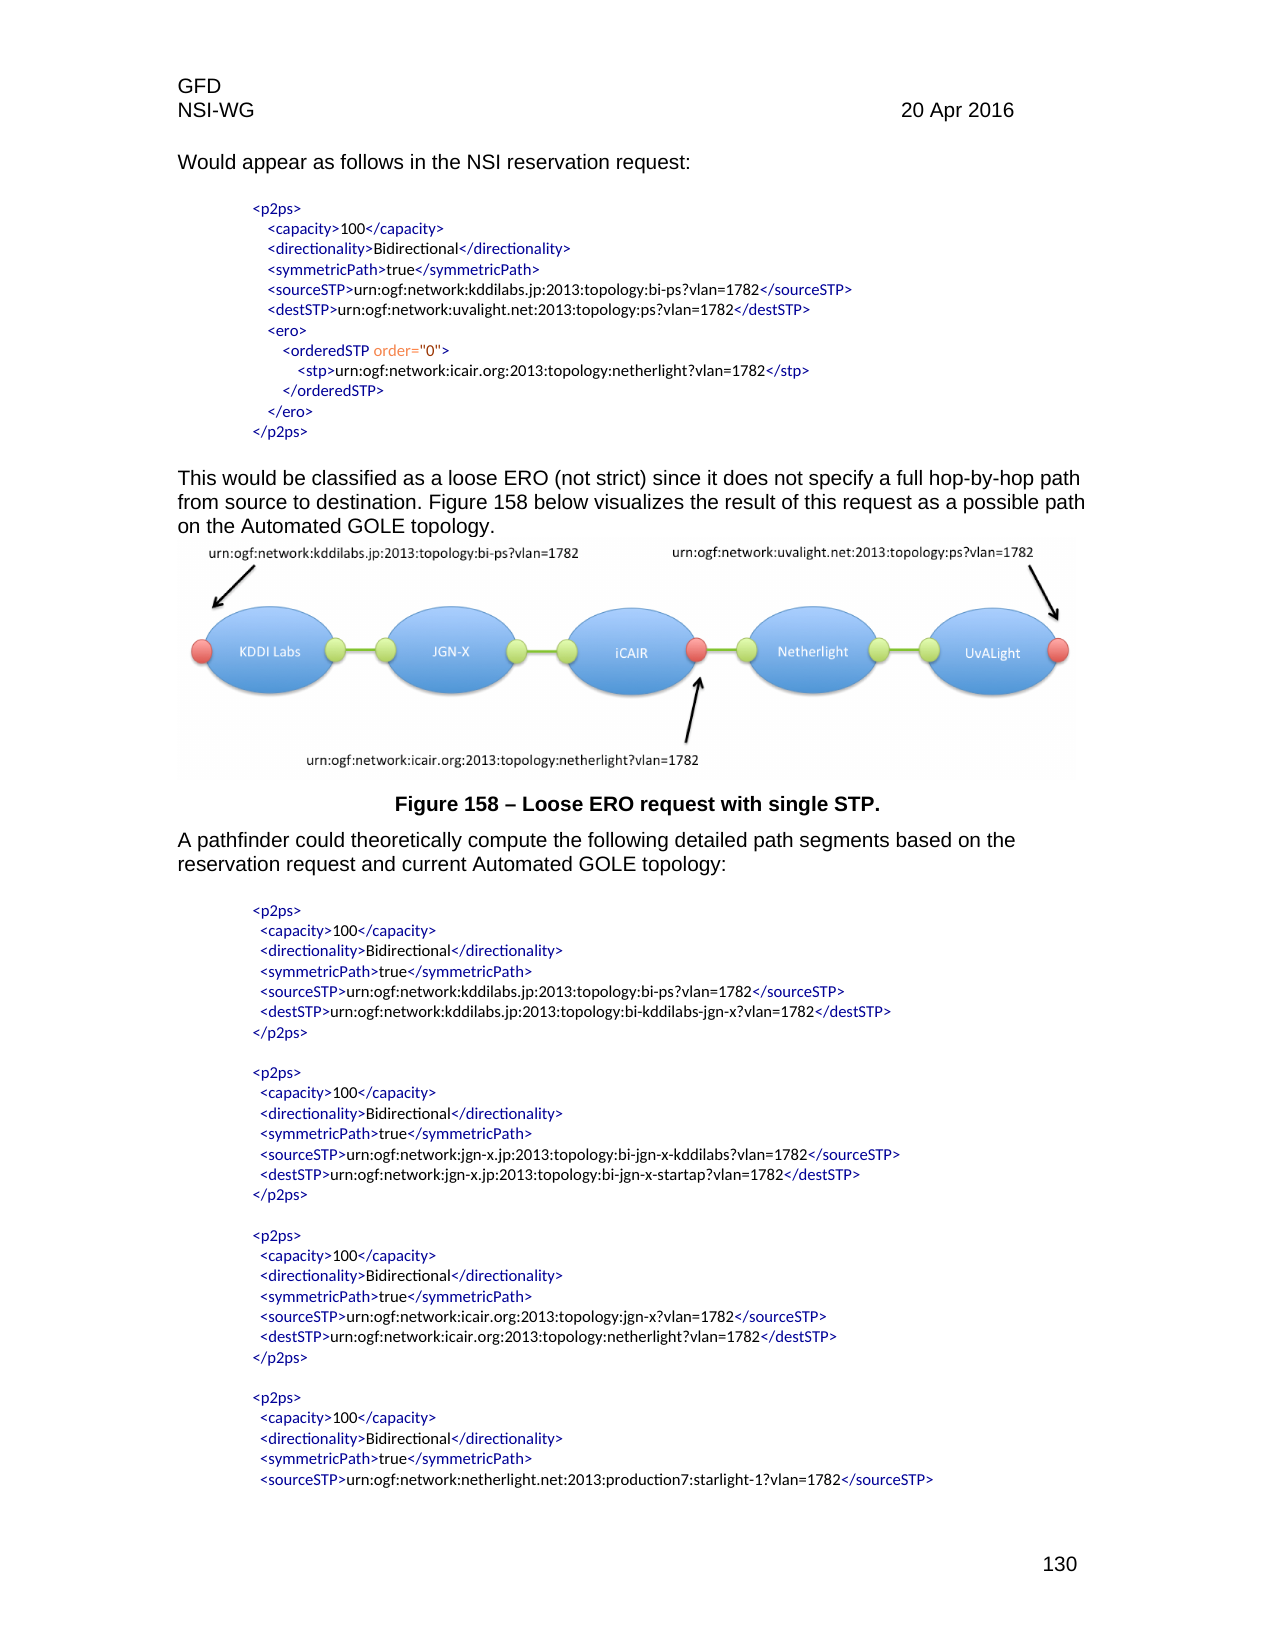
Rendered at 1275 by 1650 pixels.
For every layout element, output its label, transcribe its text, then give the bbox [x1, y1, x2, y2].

picture [177, 537, 1076, 780]
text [252, 1367, 1098, 1489]
text <p2ps> <capacity>100</capacity> <directionality>Bidirectional</directionality> <symmetricPath>true</symmetricPath> <sourceSTP>urn:ogf:network:icair.org:2013:topology:jgn-x?vlan=1782</sourceSTP> <destSTP>urn:ogf:network:icair.org:2013:topology:netherlight?vlan=1782</destSTP> </p2ps> [252, 1205, 1098, 1367]
text <p2ps> <capacity>100</capacity> <directionality>Bidirectional</directionality> <symmetricPath>true</symmetricPath> <sourceSTP>urn:ogf:network:kddilabs.jp:2013:topology:bi-ps?vlan=1782</sourceSTP> <destSTP>urn:ogf:network:uvalight.net:2013:topology:ps?vlan=1782</destSTP> <ero> <orderedSTP order="0"> <stp>urn:ogf:network:icair.org:2013:topology:netherlight?vlan=1782</stp> </orderedSTP> </ero> </p2ps> [252, 198, 1098, 442]
text Would appear as follows in the NSI reservation request: [177, 150, 1098, 174]
text <p2ps> <capacity>100</capacity> <directionality>Bidirectional</directionality> <symmetricPath>true</symmetricPath> <sourceSTP>urn:ogf:network:kddilabs.jp:2013:topology:bi-ps?vlan=1782</sourceSTP> <destSTP>urn:ogf:network:kddilabs.jp:2013:topology:bi-kddilabs-jgn-x?vlan=1782</destSTP> </p2ps> [252, 900, 1098, 1042]
text <p2ps> <capacity>100</capacity> <directionality>Bidirectional</directionality> <symmetricPath>true</symmetricPath> <sourceSTP>urn:ogf:network:jgn-x.jp:2013:topology:bi-jgn-x-kddilabs?vlan=1782</sourceSTP> <destSTP>urn:ogf:network:jgn-x.jp:2013:topology:bi-jgn-x-startap?vlan=1782</destSTP> </p2ps> [252, 1042, 1098, 1205]
text A pathfinder could theoretically compute the following detailed path segments based on the reservation request and current Automated GOLE topology: [177, 828, 1098, 876]
